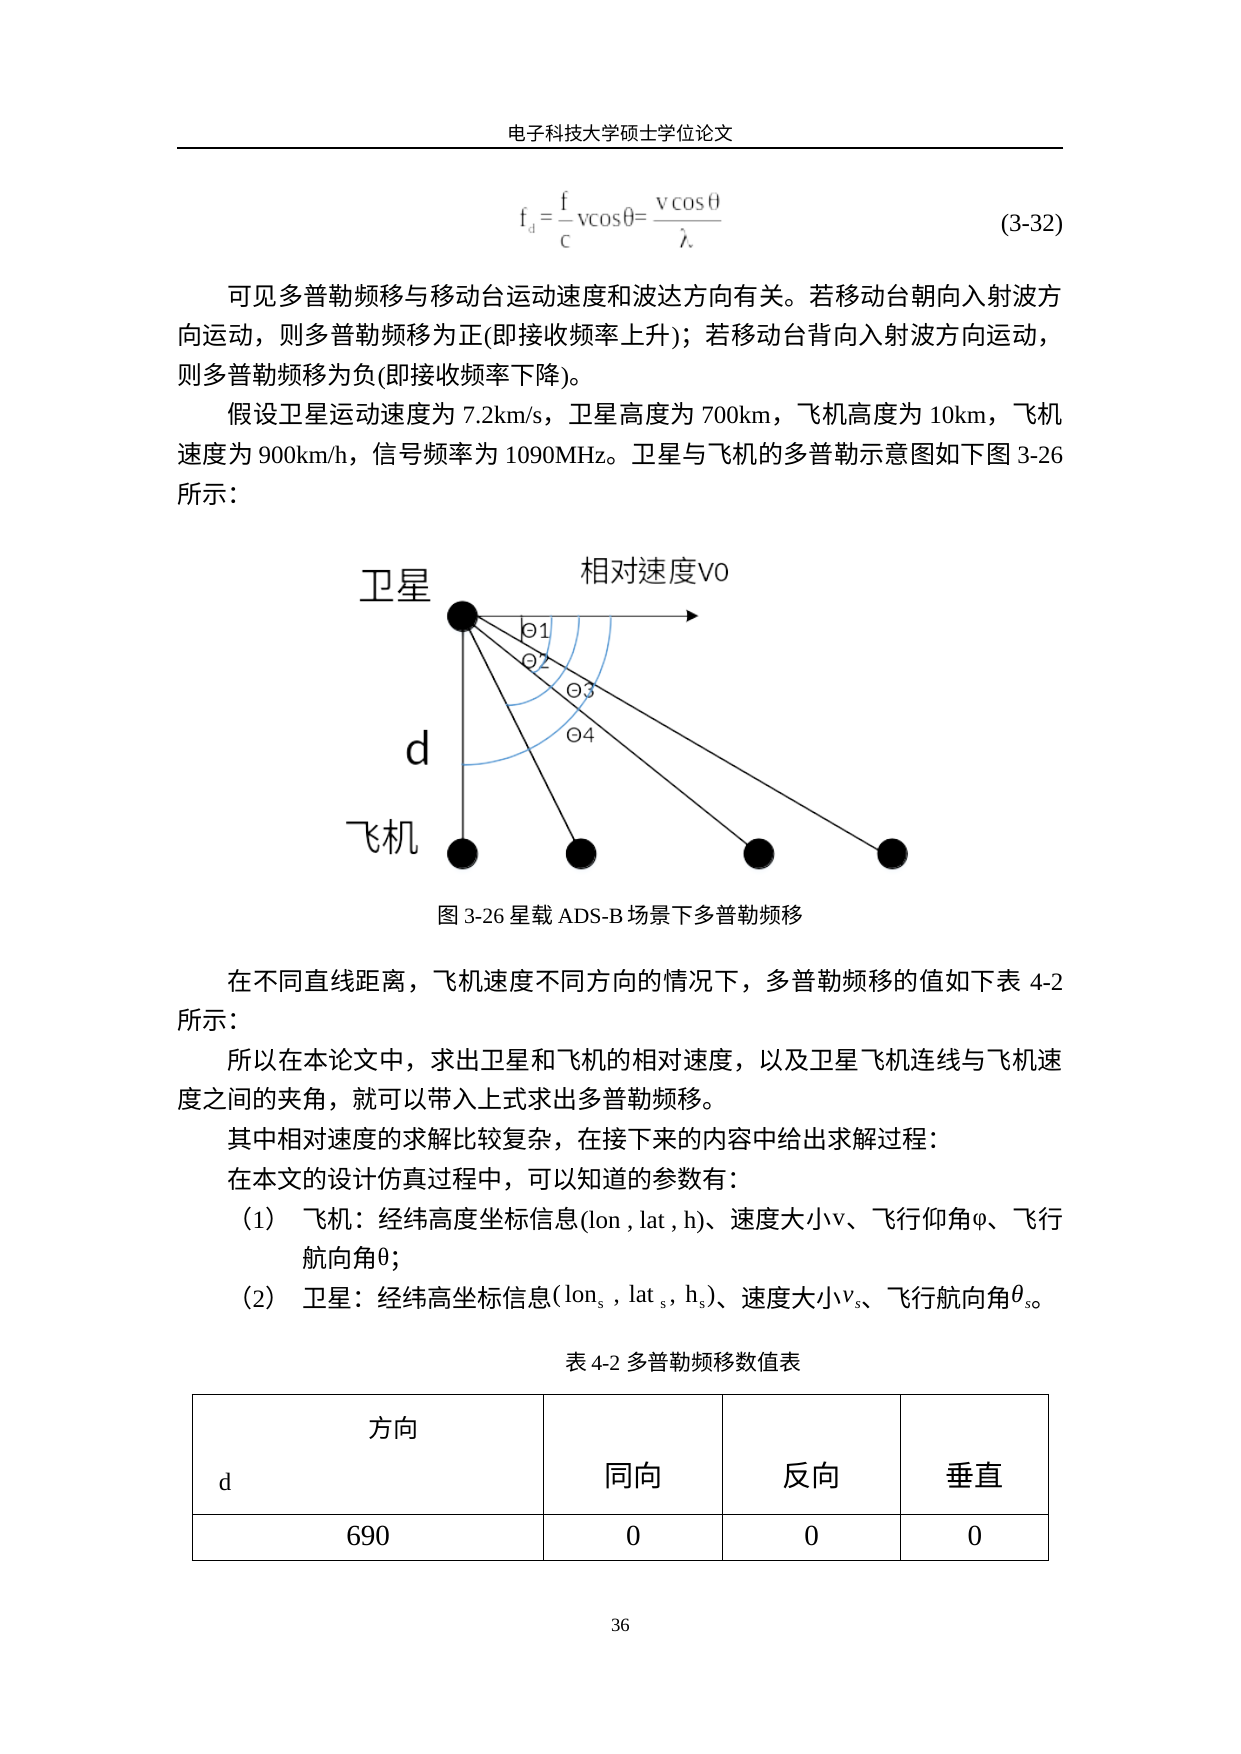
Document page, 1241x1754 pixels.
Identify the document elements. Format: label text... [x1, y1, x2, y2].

text 可见多普勒频移与移动台运动速度和波达方向有关。若移动台朝向入射波方向运动，则多普勒频移为正(即接收频率上升)；若移动台背向入射波方向运动，则多普勒频移为负(即接收频率下降)。 [177, 274, 1063, 393]
text 在本文的设计仿真过程中，可以知道的参数有： [177, 1158, 1063, 1197]
text (3-32) [177, 182, 1063, 262]
table_header 垂直 [901, 1395, 1048, 1514]
list 卫星：经纬高坐标信息、速度大小、飞行航向角。 [227, 1277, 1063, 1316]
text 在不同直线距离，飞机速度不同方向的情况下，多普勒频移的值如下表4-2所示： [177, 959, 1063, 1039]
text 表4-2 多普勒频移数值表 [302, 1341, 1063, 1381]
table_cell 0 [901, 1515, 1048, 1560]
table_cell 690 [193, 1515, 543, 1560]
table_header [193, 1395, 543, 1514]
text 所以在本论文中，求出卫星和飞机的相对速度，以及卫星飞机连线与飞机速度之间的夹角，就可以带入上式求出多普勒频移。 [177, 1039, 1063, 1118]
text 假设卫星运动速度为7.2km/s，卫星高度为700km，飞机高度为10km，飞机速度为900km/h，信号频率为1090MHz。卫星与飞机的多普勒示意图如下图3-26所示： [177, 393, 1063, 512]
text 图3-26 星载ADS-B场景下多普勒频移 [177, 894, 1063, 934]
table_header 同向 [544, 1395, 722, 1514]
text 其中相对速度的求解比较复杂，在接下来的内容中给出求解过程： [177, 1118, 1063, 1158]
list 飞机：经纬高度坐标信息(lon , lat , h)、速度大小、飞行仰角、飞行航向角； [227, 1197, 1063, 1277]
table_cell 0 [544, 1515, 722, 1560]
table_header 反向 [723, 1395, 900, 1514]
table_cell 0 [723, 1515, 900, 1560]
